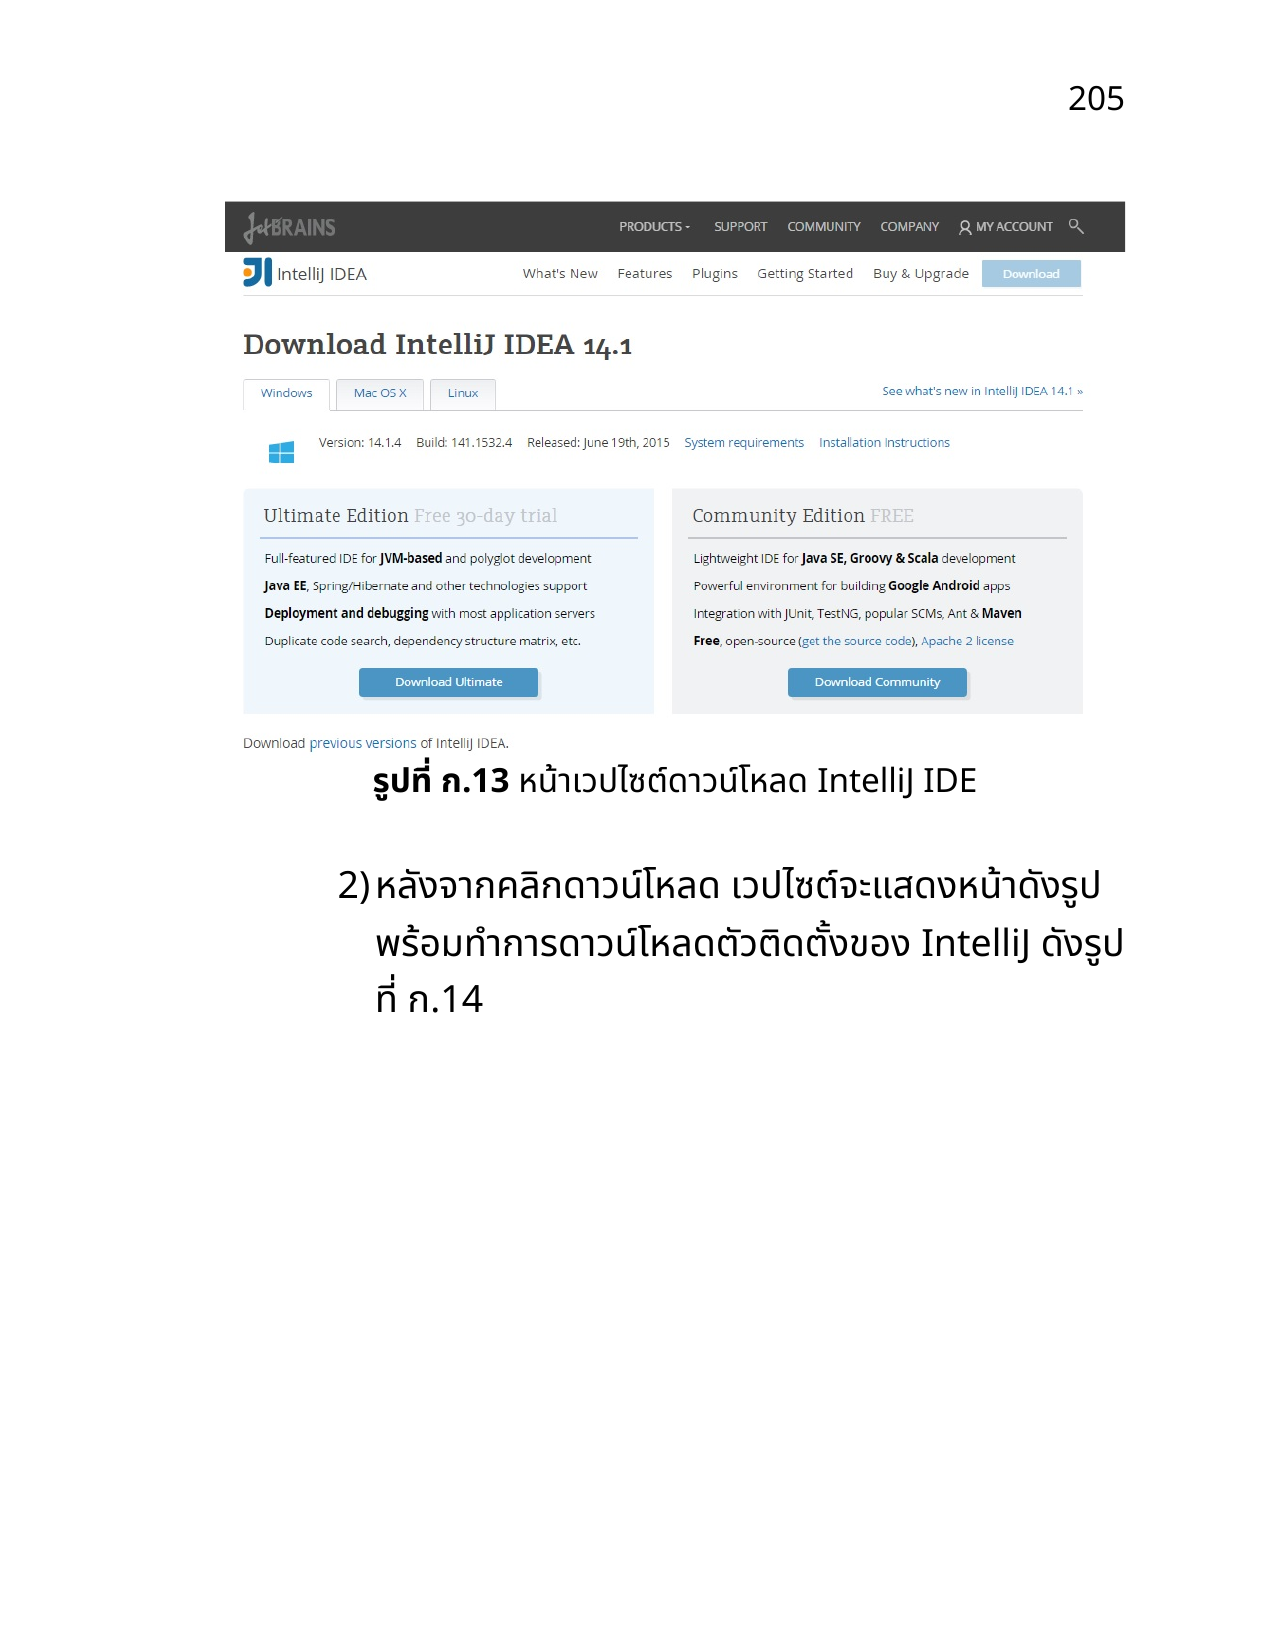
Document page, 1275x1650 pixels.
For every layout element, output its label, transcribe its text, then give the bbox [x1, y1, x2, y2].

picture [225, 201, 1125, 758]
list หลังจากคลิกดาวน์โหลด เวปไซต์จะแสดงหน้าดังรูปพร้อมทำการดาวน์โหลดตัวติดตั้งของ IntelliJ ดังรูปที่ ก.14 [337, 859, 1125, 1030]
text รูปที่ ก.13 หน้าเวปไซต์ดาวน์โหลด IntelliJ IDE [225, 758, 1125, 808]
